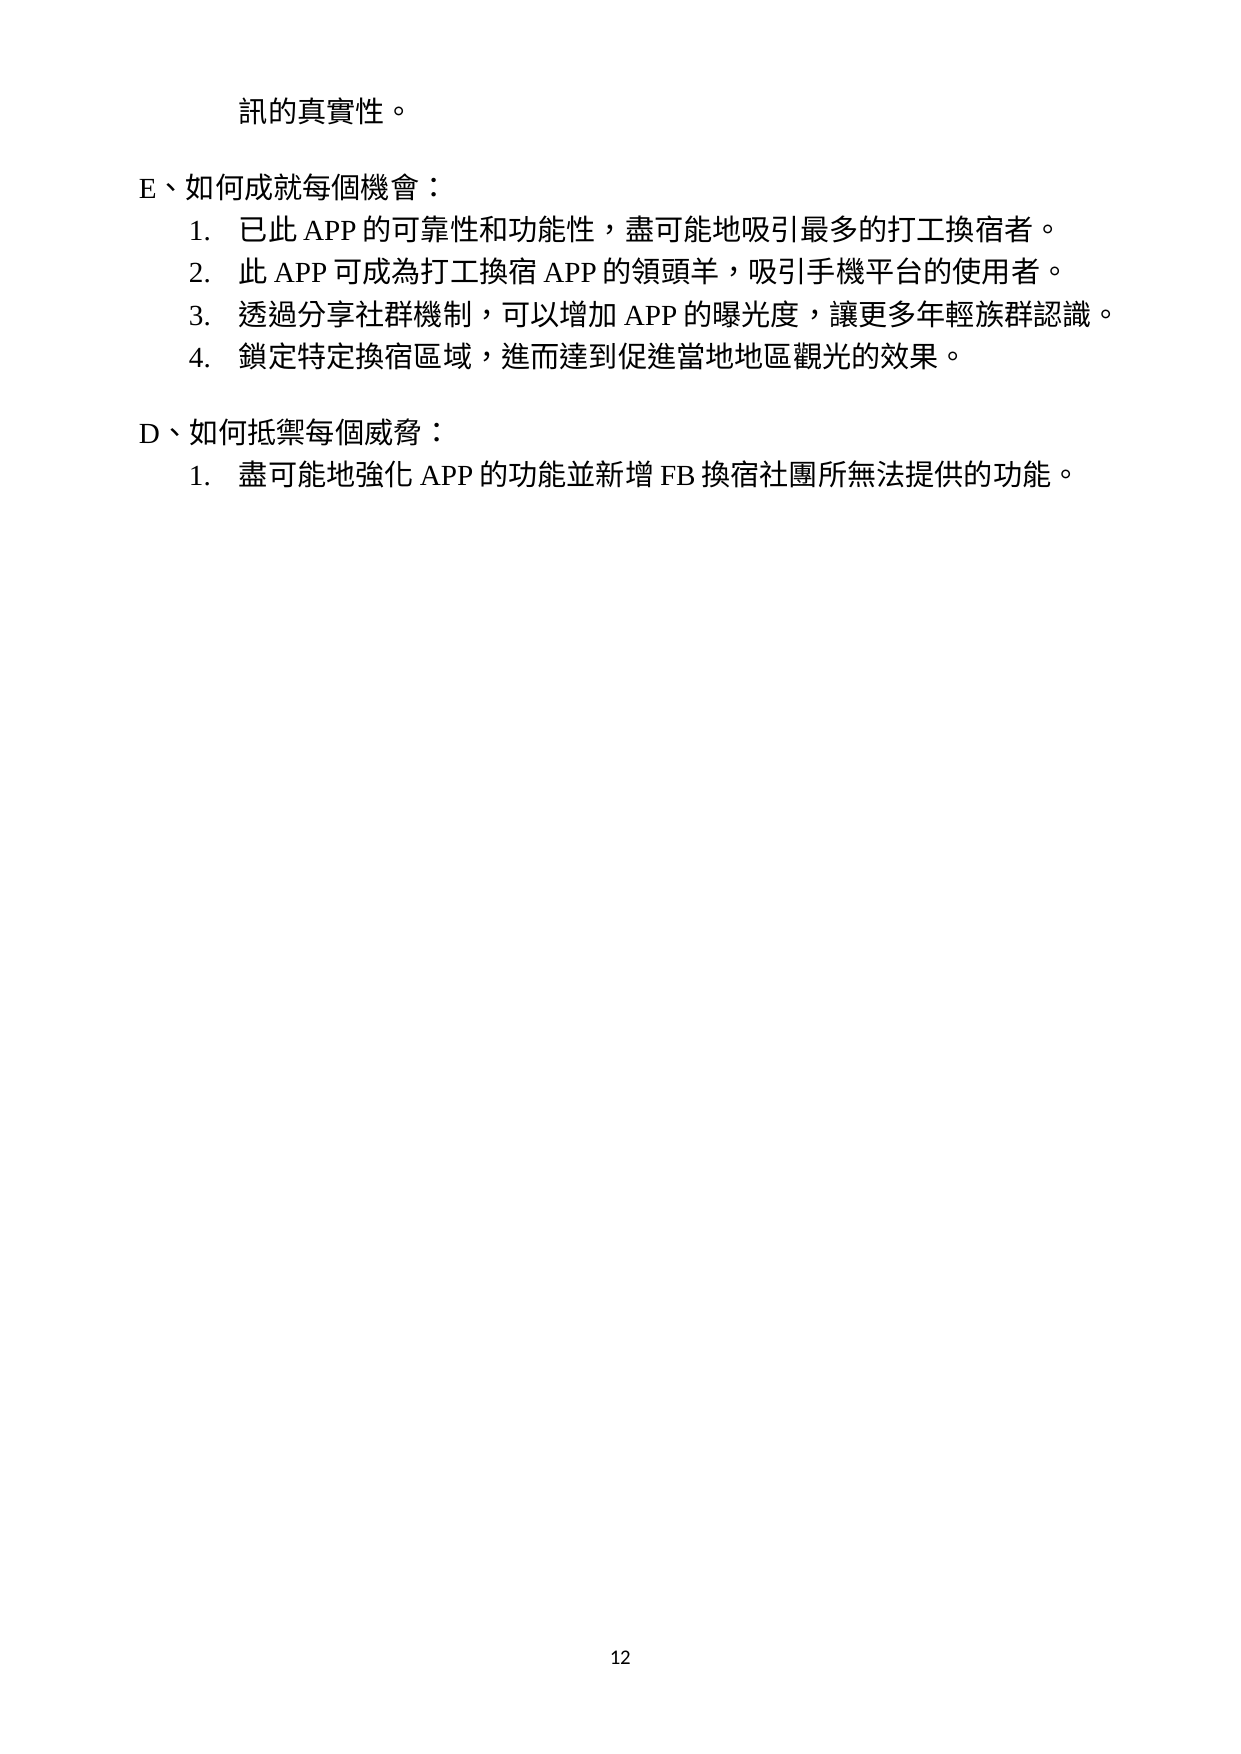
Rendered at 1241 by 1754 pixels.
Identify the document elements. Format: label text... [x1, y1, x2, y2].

text E、如何成就每個機會： [139, 164, 1152, 207]
list 已此APP的可靠性和功能性，盡可能地吸引最多的打工換宿者。 [189, 207, 1152, 249]
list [189, 89, 1152, 131]
text D、如何抵禦每個威脅： [139, 409, 1152, 452]
list 此APP可成為打工換宿APP的領頭羊，吸引手機平台的使用者。 [189, 249, 1152, 291]
list 鎖定特定換宿區域，進而達到促進當地地區觀光的效果。 [189, 334, 1152, 376]
list 盡可能地強化APP的功能並新增FB換宿社團所無法提供的功能。 [189, 452, 1152, 494]
list 透過分享社群機制，可以增加APP的曝光度，讓更多年輕族群認識。 [189, 291, 1152, 334]
